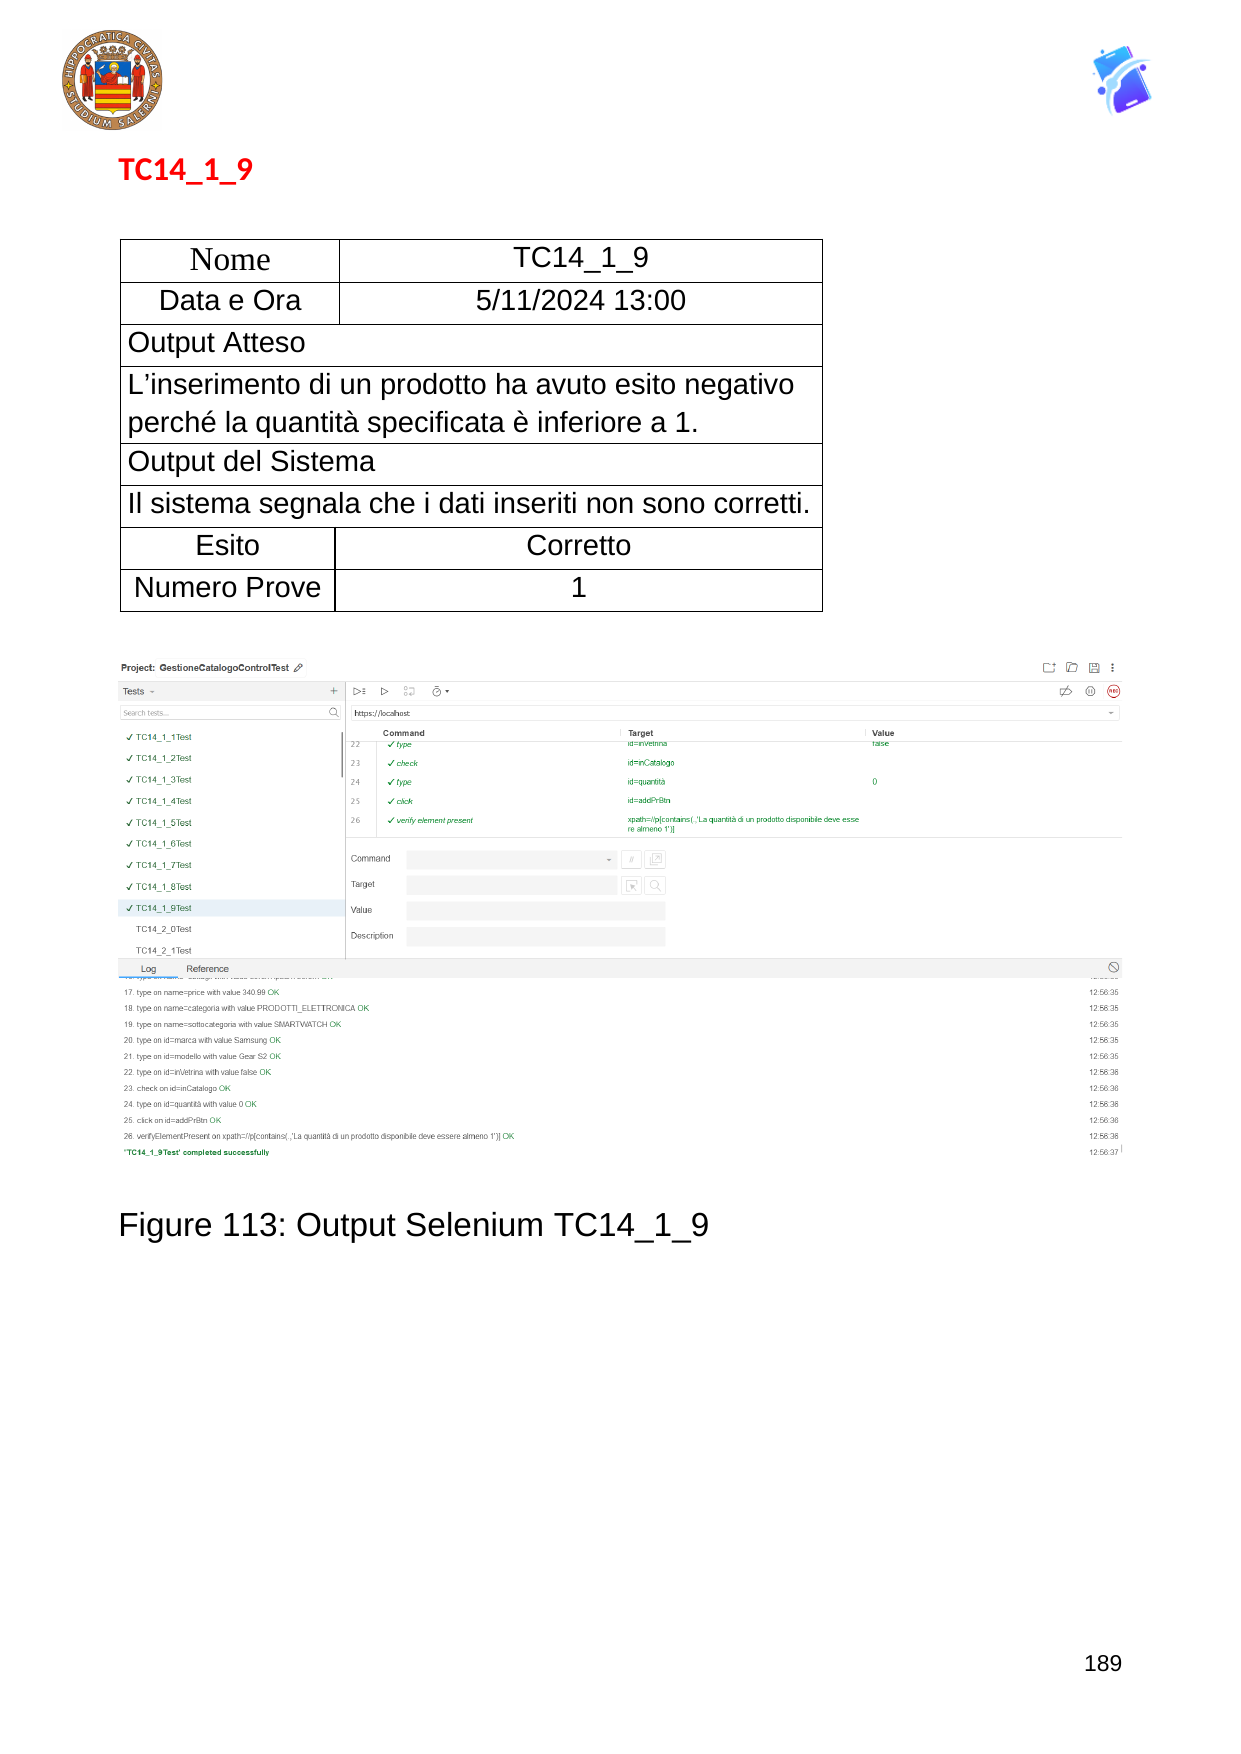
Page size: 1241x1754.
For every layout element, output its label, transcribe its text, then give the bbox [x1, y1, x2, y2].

picture [61, 29, 163, 131]
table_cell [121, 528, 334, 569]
text Figure 113: Output Selenium TC14_1_9 [118, 1205, 1122, 1243]
picture [1066, 25, 1178, 147]
picture [118, 655, 1123, 1157]
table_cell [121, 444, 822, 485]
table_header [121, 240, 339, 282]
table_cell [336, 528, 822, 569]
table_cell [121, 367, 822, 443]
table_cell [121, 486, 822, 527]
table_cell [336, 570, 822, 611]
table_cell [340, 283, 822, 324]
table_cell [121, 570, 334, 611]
text TC14_1_9 [118, 148, 1122, 188]
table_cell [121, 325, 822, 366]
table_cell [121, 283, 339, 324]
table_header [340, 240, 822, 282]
